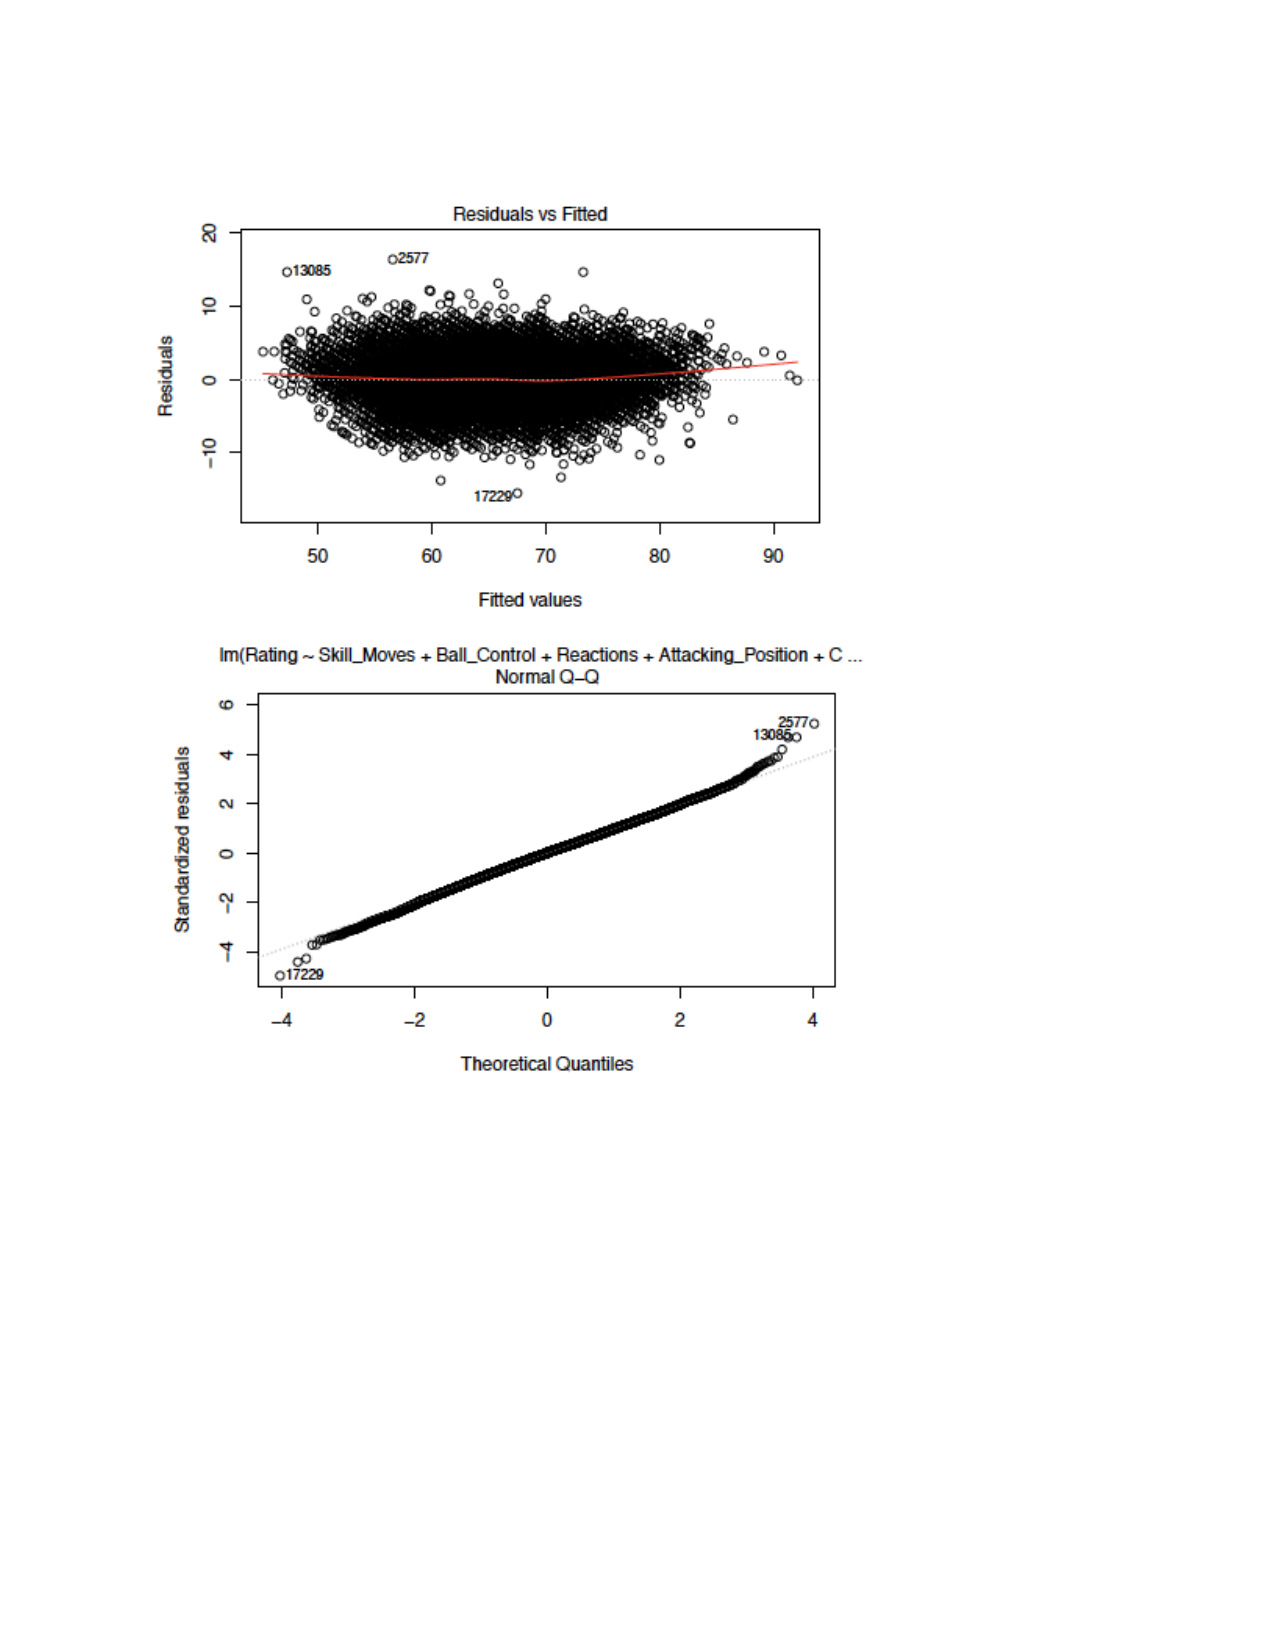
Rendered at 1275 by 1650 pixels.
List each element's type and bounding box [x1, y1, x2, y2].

picture [150, 643, 883, 1074]
picture [150, 150, 905, 610]
